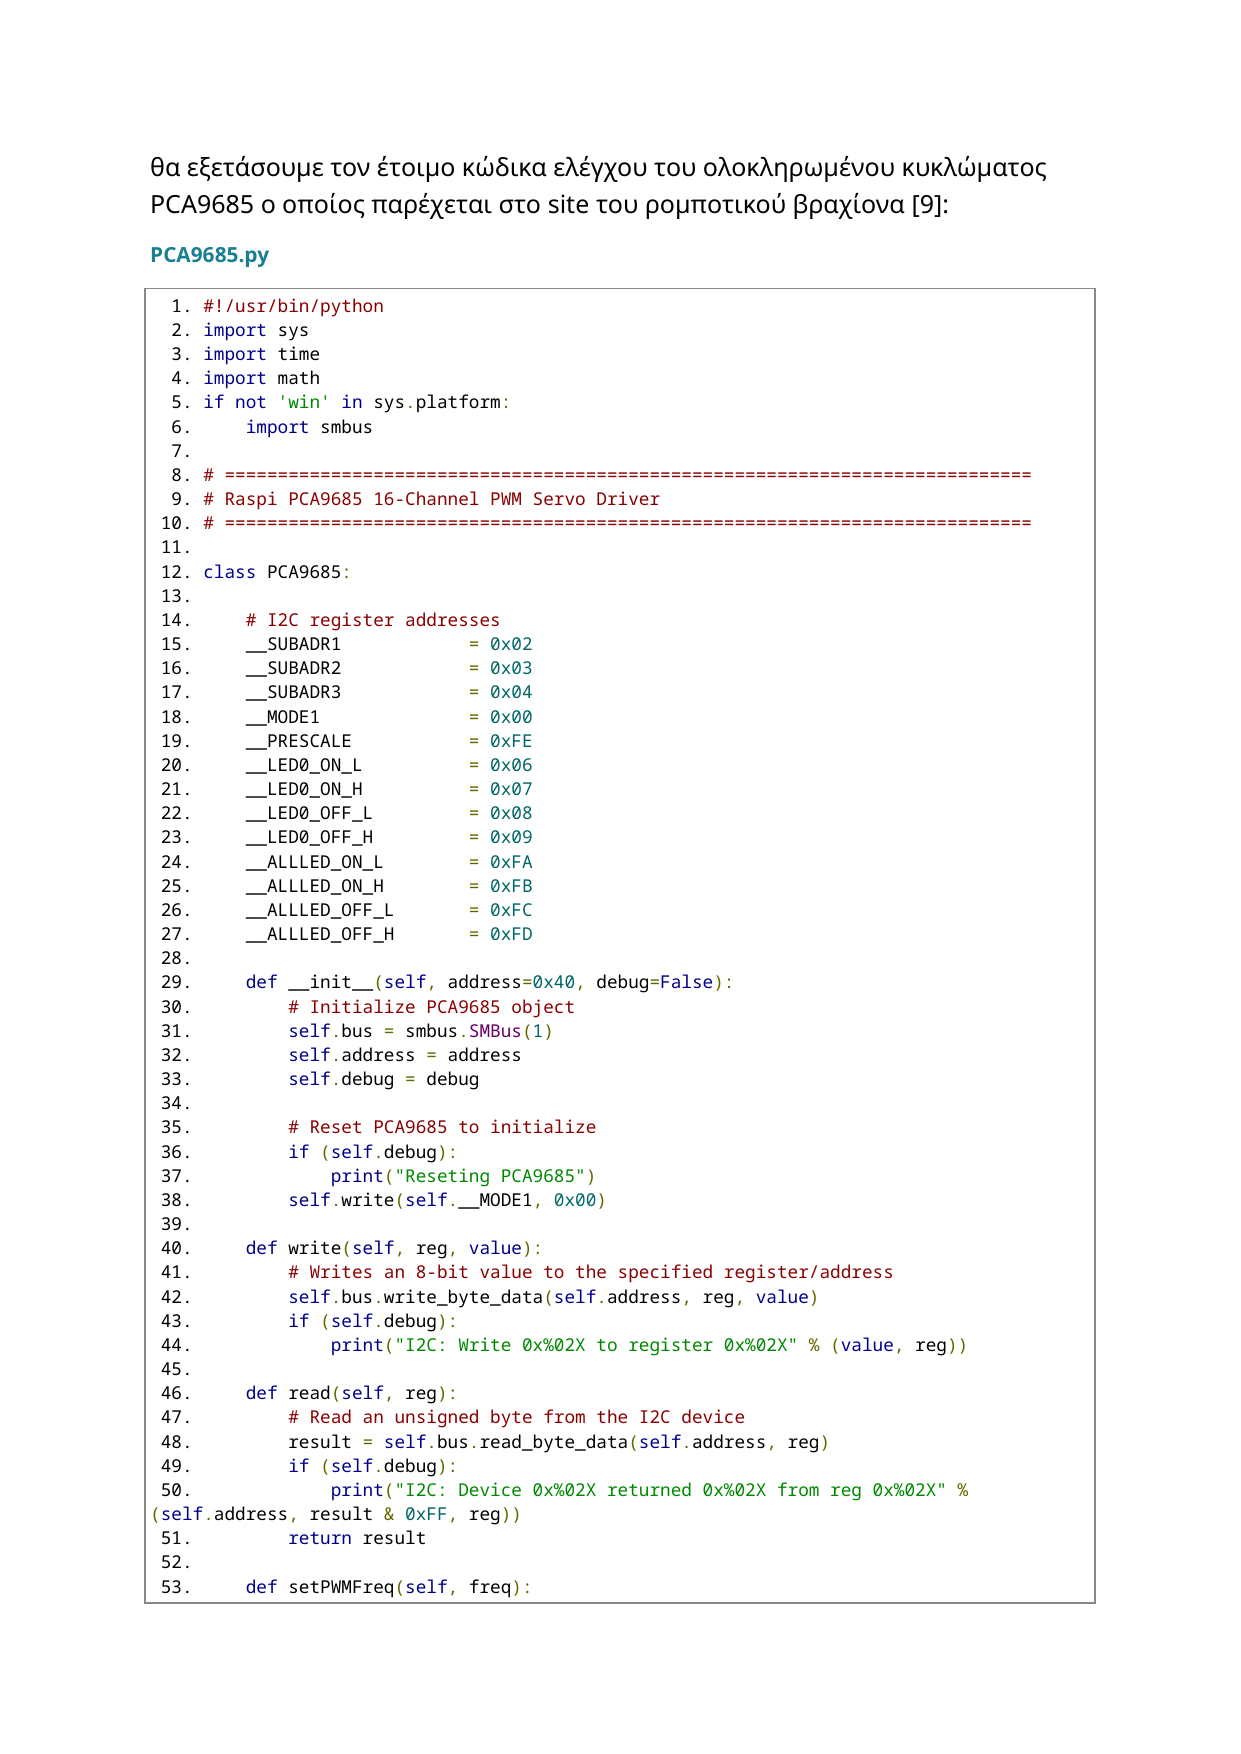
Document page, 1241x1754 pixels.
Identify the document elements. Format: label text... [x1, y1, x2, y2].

text 39. [150, 1212, 1090, 1236]
text 53. def setPWMFreq(self, freq): [146, 1568, 1094, 1602]
text 25. __ALLLED_ON_H = 0xFB [150, 873, 1090, 897]
text 28. [150, 946, 1090, 970]
text 10. # ============================================================================ [150, 511, 1090, 535]
text 49. if (self.debug): [150, 1453, 1090, 1477]
text 4. import math [150, 366, 1090, 390]
text 21. __LED0_ON_H = 0x07 [150, 777, 1090, 801]
text 38. self.write(self.__MODE1, 0x00) [150, 1187, 1090, 1212]
text 44. print("I2C: Write 0x%02X to register 0x%02X" % (value, reg)) [150, 1332, 1090, 1357]
text 29. def __init__(self, address=0x40, debug=False): [150, 970, 1090, 994]
text 42. self.bus.write_byte_data(self.address, reg, value) [150, 1284, 1090, 1308]
text 11. [150, 535, 1090, 559]
text 24. __ALLLED_ON_L = 0xFA [150, 849, 1090, 873]
text 31. self.bus = smbus.SMBus(1) [150, 1018, 1090, 1042]
text 32. self.address = address [150, 1042, 1090, 1067]
text 48. result = self.bus.read_byte_data(self.address, reg) [150, 1429, 1090, 1453]
text 5. if not 'win' in sys.platform: [150, 390, 1090, 414]
text 15. __SUBADR1 = 0x02 [150, 632, 1090, 656]
text 22. __LED0_OFF_L = 0x08 [150, 801, 1090, 825]
text 18. __MODE1 = 0x00 [150, 704, 1090, 728]
text 50. print("I2C: Device 0x%02X returned 0x%02X from reg 0x%02X" % (self.address, result & 0xFF, reg)) [150, 1477, 1090, 1526]
text 14. # I2C register addresses [150, 607, 1090, 632]
text 37. print("Reseting PCA9685") [150, 1163, 1090, 1187]
text 52. [150, 1550, 1090, 1568]
text 35. # Reset PCA9685 to initialize [150, 1115, 1090, 1139]
text 34. [150, 1091, 1090, 1115]
text 27. __ALLLED_OFF_H = 0xFD [150, 922, 1090, 946]
text 17. __SUBADR3 = 0x04 [150, 680, 1090, 704]
text 47. # Read an unsigned byte from the I2C device [150, 1405, 1090, 1429]
text 19. __PRESCALE = 0xFE [150, 728, 1090, 752]
text 9. # Raspi PCA9685 16-Channel PWM Servo Driver [150, 487, 1090, 511]
text 26. __ALLLED_OFF_L = 0xFC [150, 897, 1090, 922]
text 36. if (self.debug): [150, 1139, 1090, 1163]
text 8. # ============================================================================ [150, 462, 1090, 487]
text 6. import smbus [150, 414, 1090, 438]
text 46. def read(self, reg): [150, 1381, 1090, 1405]
text 45. [150, 1357, 1090, 1381]
text 51. return result [150, 1526, 1090, 1550]
text 43. if (self.debug): [150, 1308, 1090, 1332]
text 20. __LED0_ON_L = 0x06 [150, 752, 1090, 777]
text 13. [150, 583, 1090, 607]
text 41. # Writes an 8-bit value to the specified register/address [150, 1260, 1090, 1284]
text 3. import time [150, 342, 1090, 366]
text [150, 150, 1090, 221]
text PCA9685.py [150, 240, 1090, 269]
text 30. # Initialize PCA9685 object [150, 994, 1090, 1018]
text 16. __SUBADR2 = 0x03 [150, 656, 1090, 680]
text 23. __LED0_OFF_H = 0x09 [150, 825, 1090, 849]
text 12. class PCA9685: [150, 559, 1090, 583]
text 1. #!/usr/bin/python [146, 289, 1094, 317]
text 40. def write(self, reg, value): [150, 1236, 1090, 1260]
text 2. import sys [150, 317, 1090, 342]
text 33. self.debug = debug [150, 1067, 1090, 1091]
text 7. [150, 438, 1090, 462]
